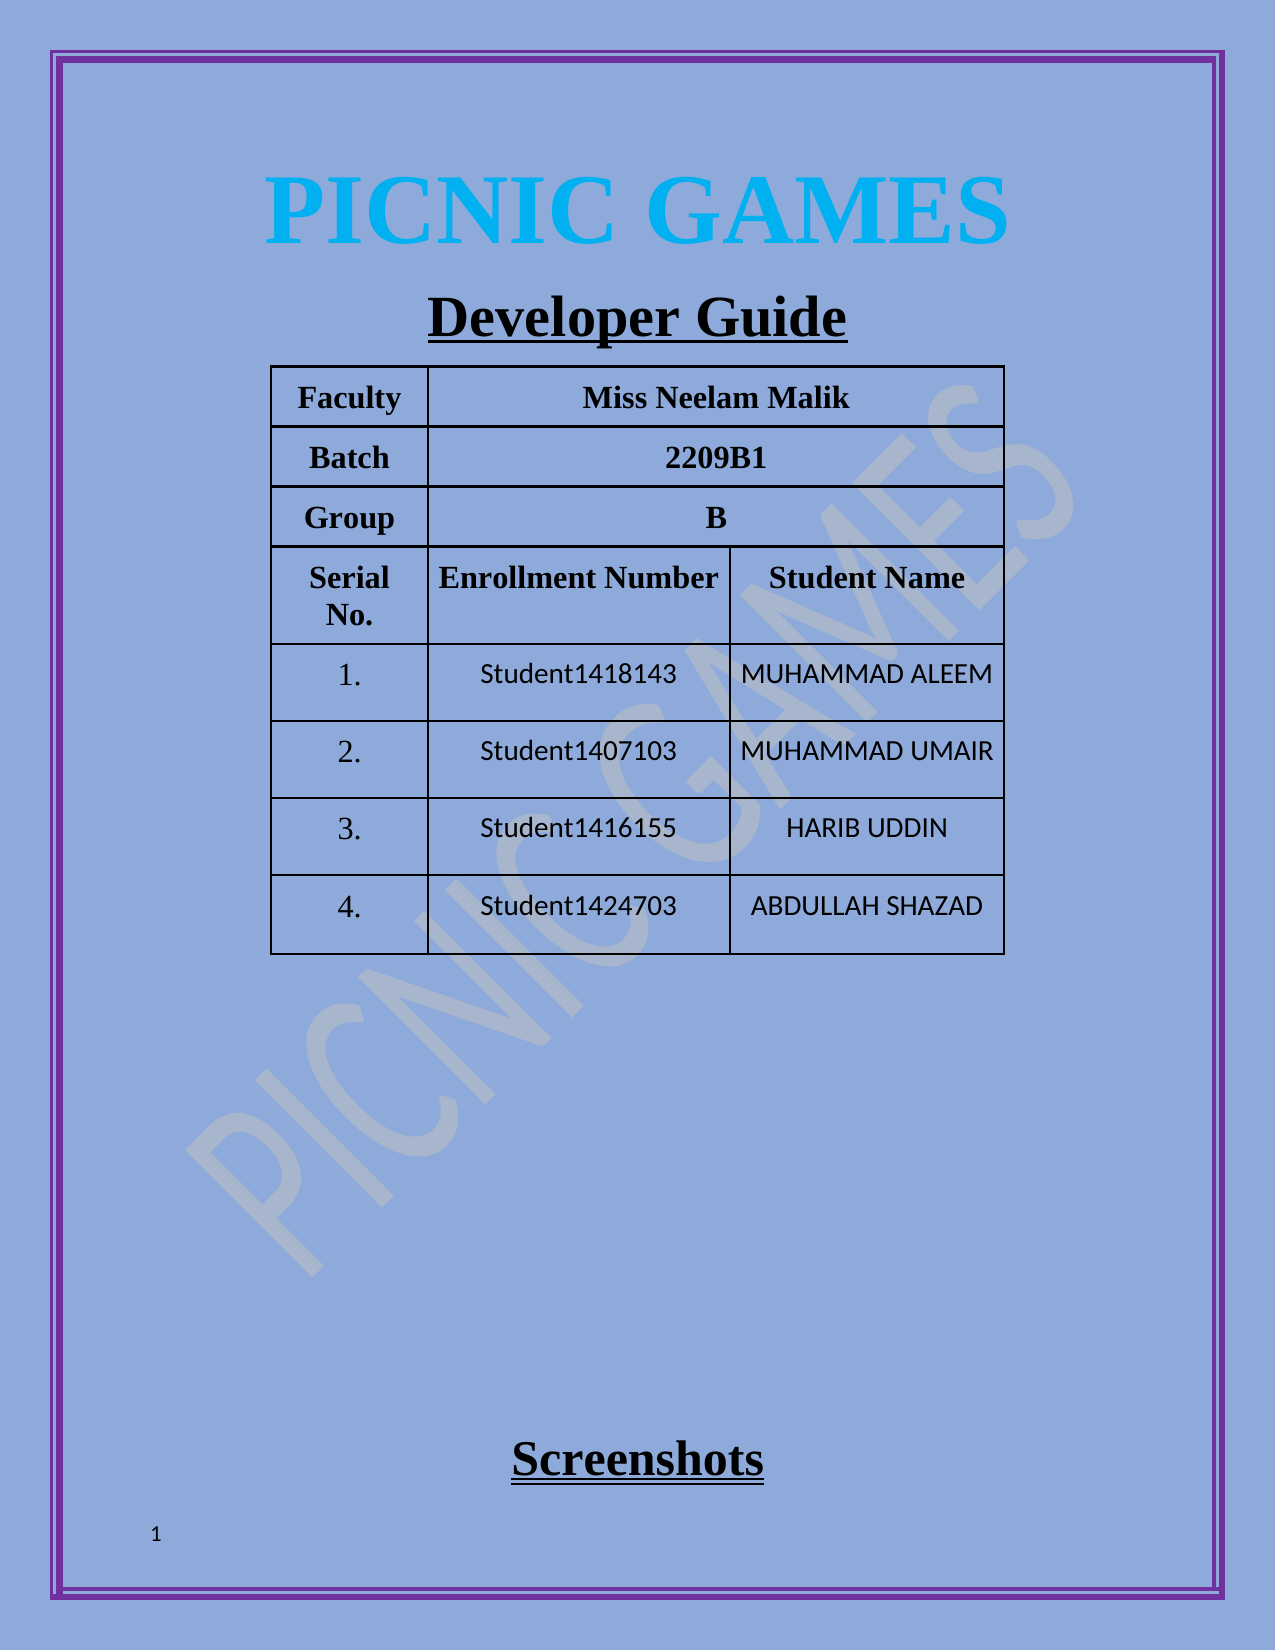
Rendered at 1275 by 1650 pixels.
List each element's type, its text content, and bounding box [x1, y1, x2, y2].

table_cell ABDULLAH SHAZAD [731, 876, 1003, 953]
table_cell Student Name [731, 548, 1003, 642]
table_cell HARIB UDDIN [731, 799, 1003, 874]
table_header Miss Neelam Malik [429, 368, 1003, 425]
table_cell 4. [272, 876, 427, 953]
table_cell Serial No. [272, 548, 427, 642]
table_cell 2209B1 [429, 428, 1003, 485]
table_cell Batch [272, 428, 427, 485]
table_cell Student1407103 [429, 722, 729, 797]
text PICNIC GAMES [150, 150, 1125, 265]
table_header Faculty [272, 368, 427, 425]
text Screenshots [150, 1429, 1125, 1487]
table_cell 1. [272, 645, 427, 720]
text Developer Guide [150, 282, 1125, 349]
table_cell MUHAMMAD ALEEM [731, 645, 1003, 720]
table_cell B [429, 488, 1003, 545]
table_cell 3. [272, 799, 427, 874]
table_cell Student1418143 [429, 645, 729, 720]
table_cell Student1424703 [429, 876, 729, 953]
table_cell Enrollment Number [429, 548, 729, 642]
table_cell MUHAMMAD UMAIR [731, 722, 1003, 797]
table_cell 2. [272, 722, 427, 797]
table_cell Student1416155 [429, 799, 729, 874]
table_cell Group [272, 488, 427, 545]
